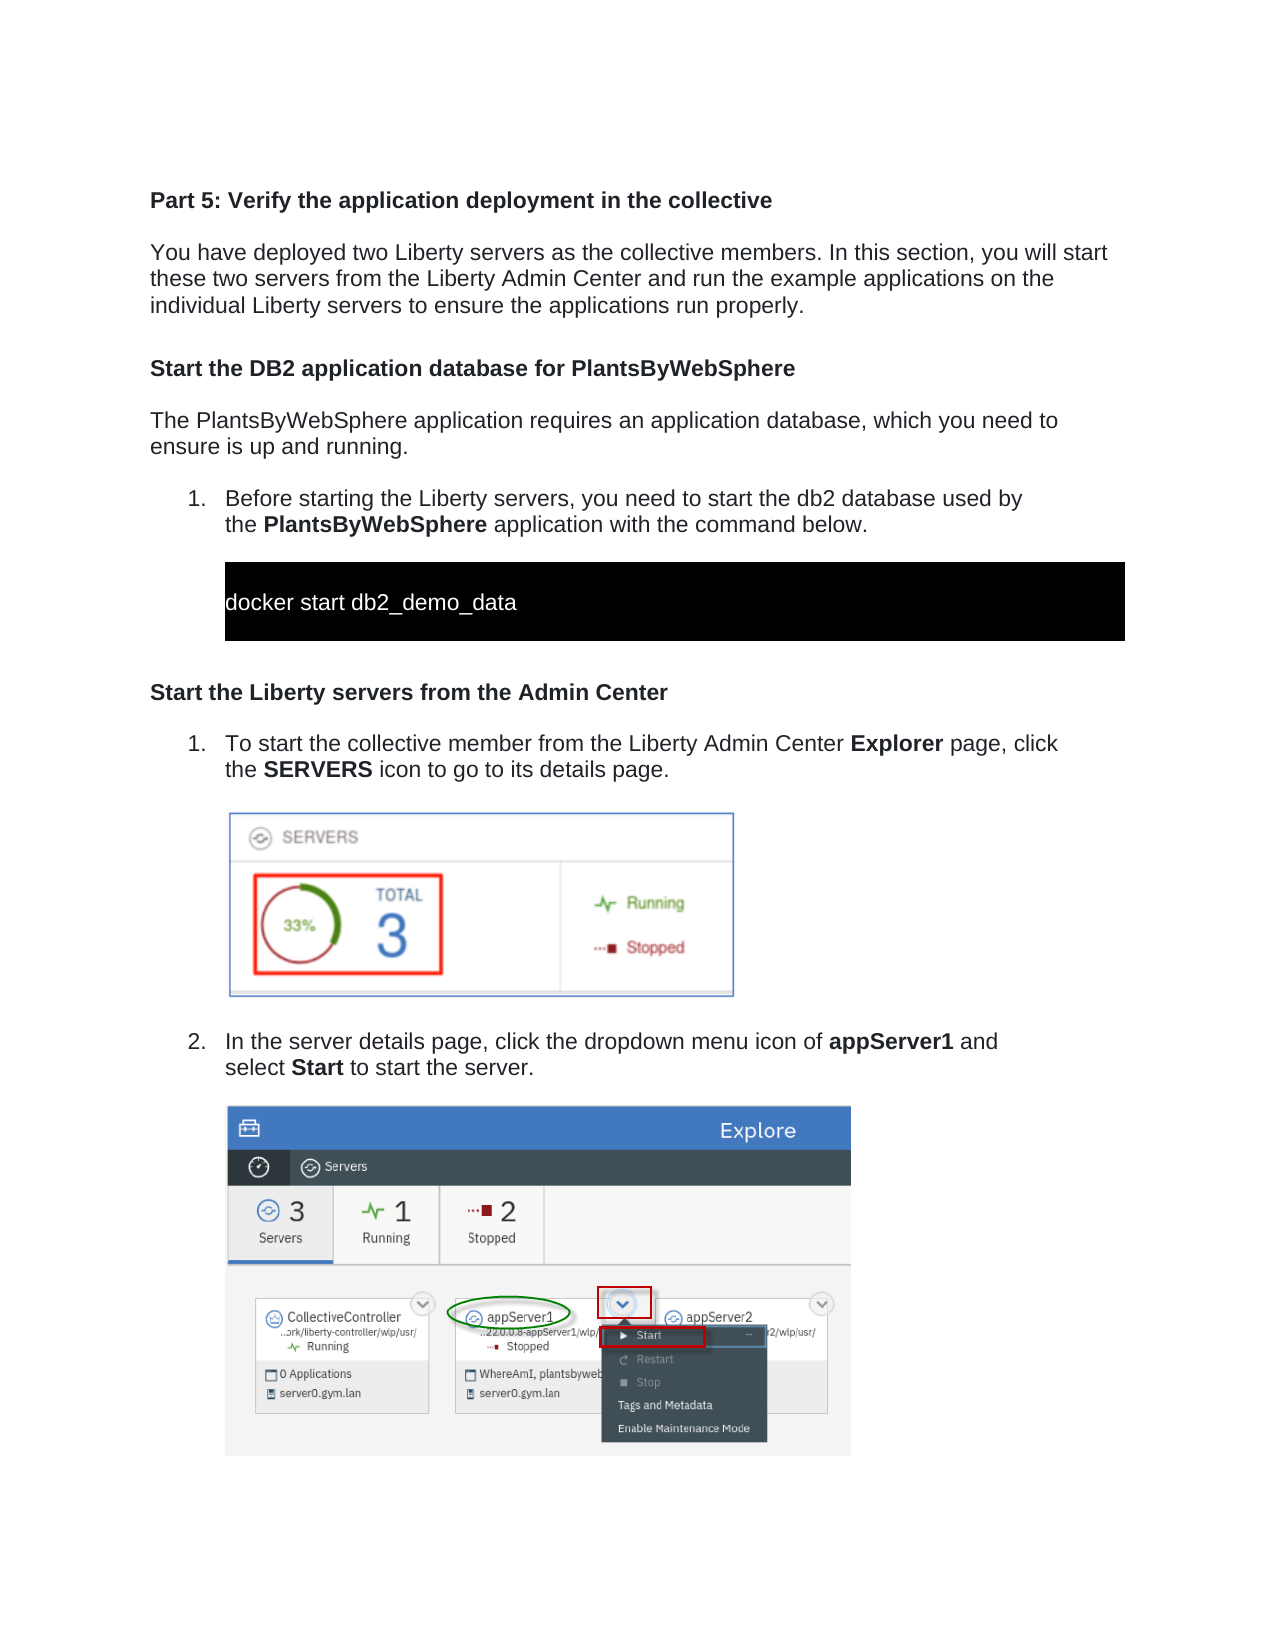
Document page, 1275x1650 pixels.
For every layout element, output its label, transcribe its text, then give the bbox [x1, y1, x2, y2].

text Start the Liberty servers from the Admin Center [150, 679, 1125, 705]
list In the server details page, click the dropdown menu icon of appServer1 and select Start to start the server. [187, 1028, 1125, 1081]
text Start the DB2 application database for PlantsByWebSphere [150, 355, 1125, 382]
text docker start db2_demo_data [225, 588, 1125, 615]
picture [225, 1105, 851, 1456]
list To start the collective member from the Liberty Admin Center Explorer page, click the SERVERS icon to go to its details page. [187, 730, 1125, 783]
text Part 5: Verify the application deployment in the collective [150, 187, 1125, 214]
list Before starting the Liberty servers, you need to start the db2 database used by the PlantsByWebSphere application with the command below. [187, 484, 1125, 537]
picture [225, 807, 743, 1003]
text The PlantsByWebSphere application requires an application database, which you need to ensure is up and running. [150, 407, 1125, 459]
text You have deployed two Liberty servers as the collective members. In this section, you will start these two servers from the Liberty Admin Center and run the example applications on the individual Liberty servers to ensure the applications run properly. [150, 239, 1125, 318]
